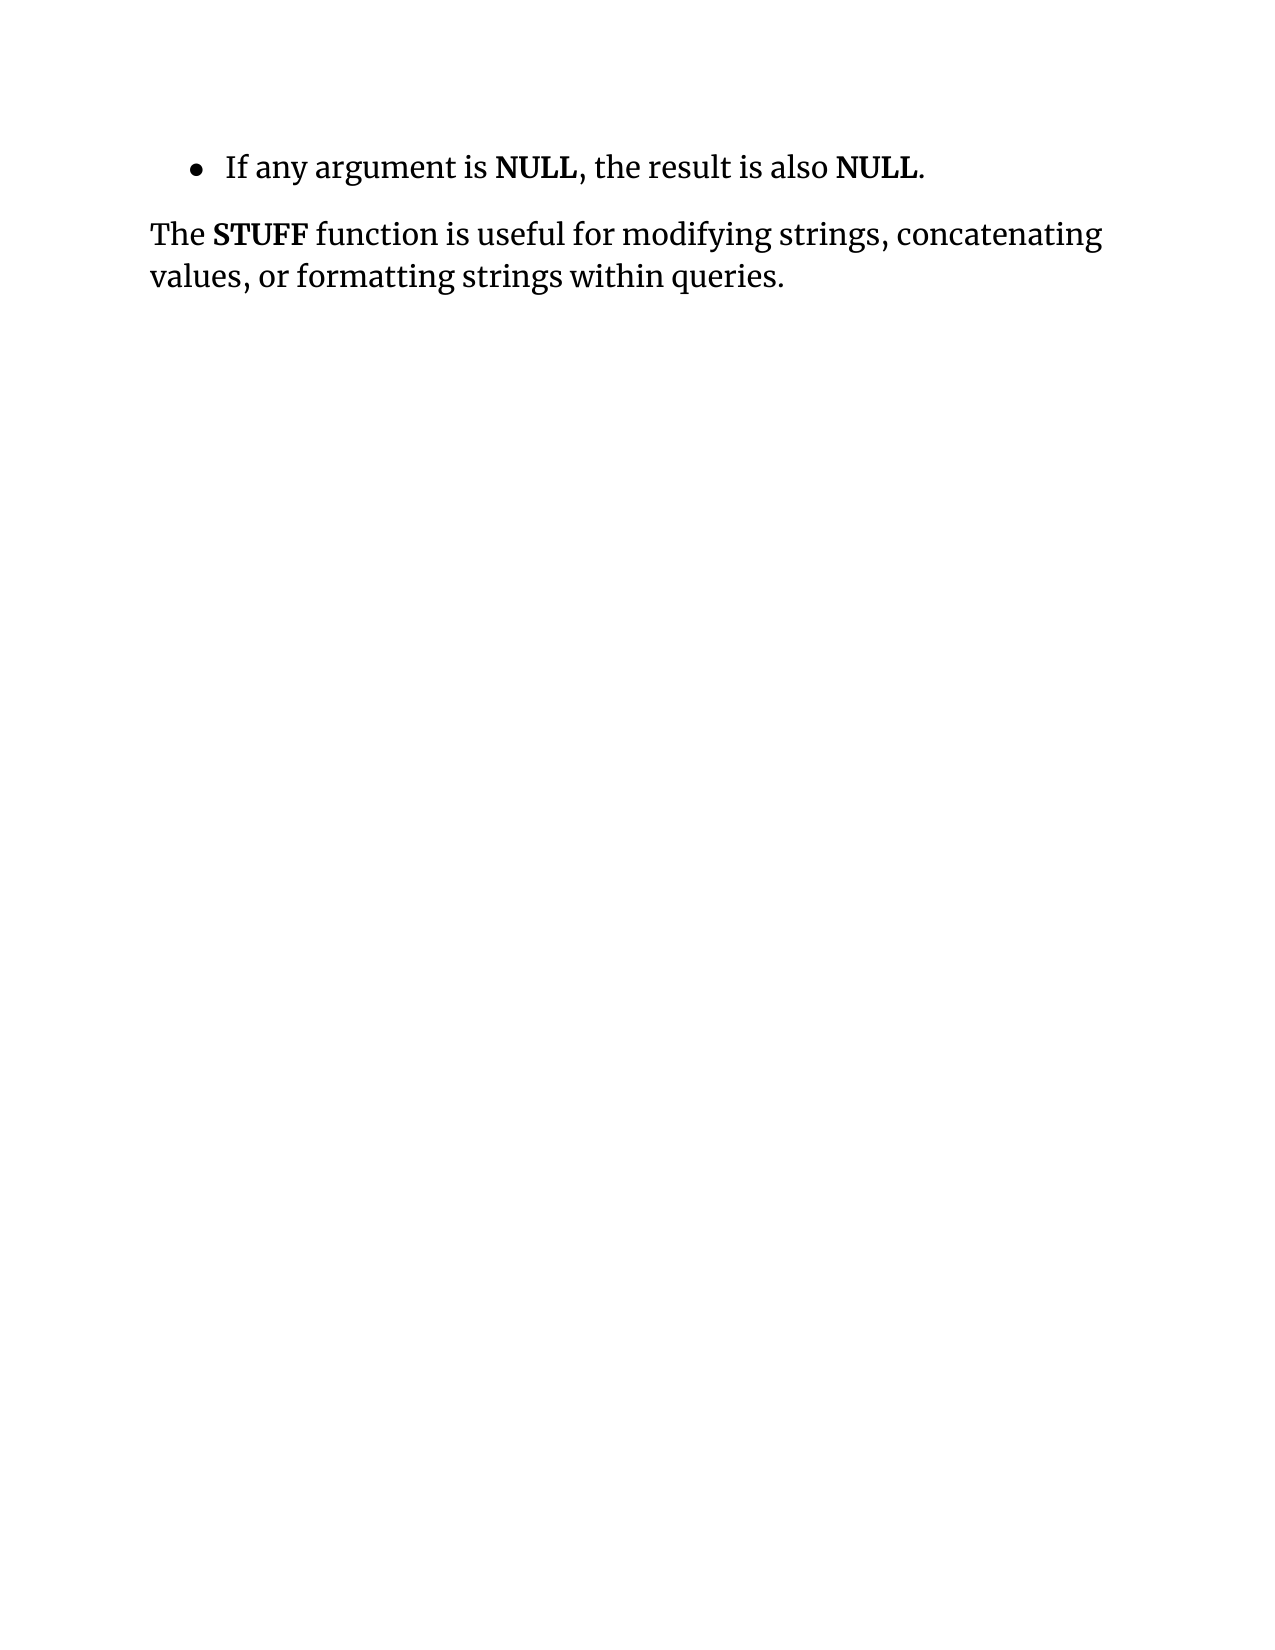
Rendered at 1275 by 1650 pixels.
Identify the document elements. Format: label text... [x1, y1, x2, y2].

text The STUFF function is useful for modifying strings, concatenating values, or formatting strings within queries. [150, 217, 1125, 296]
list If any argument is NULL, the result is also NULL. [187, 150, 1125, 187]
